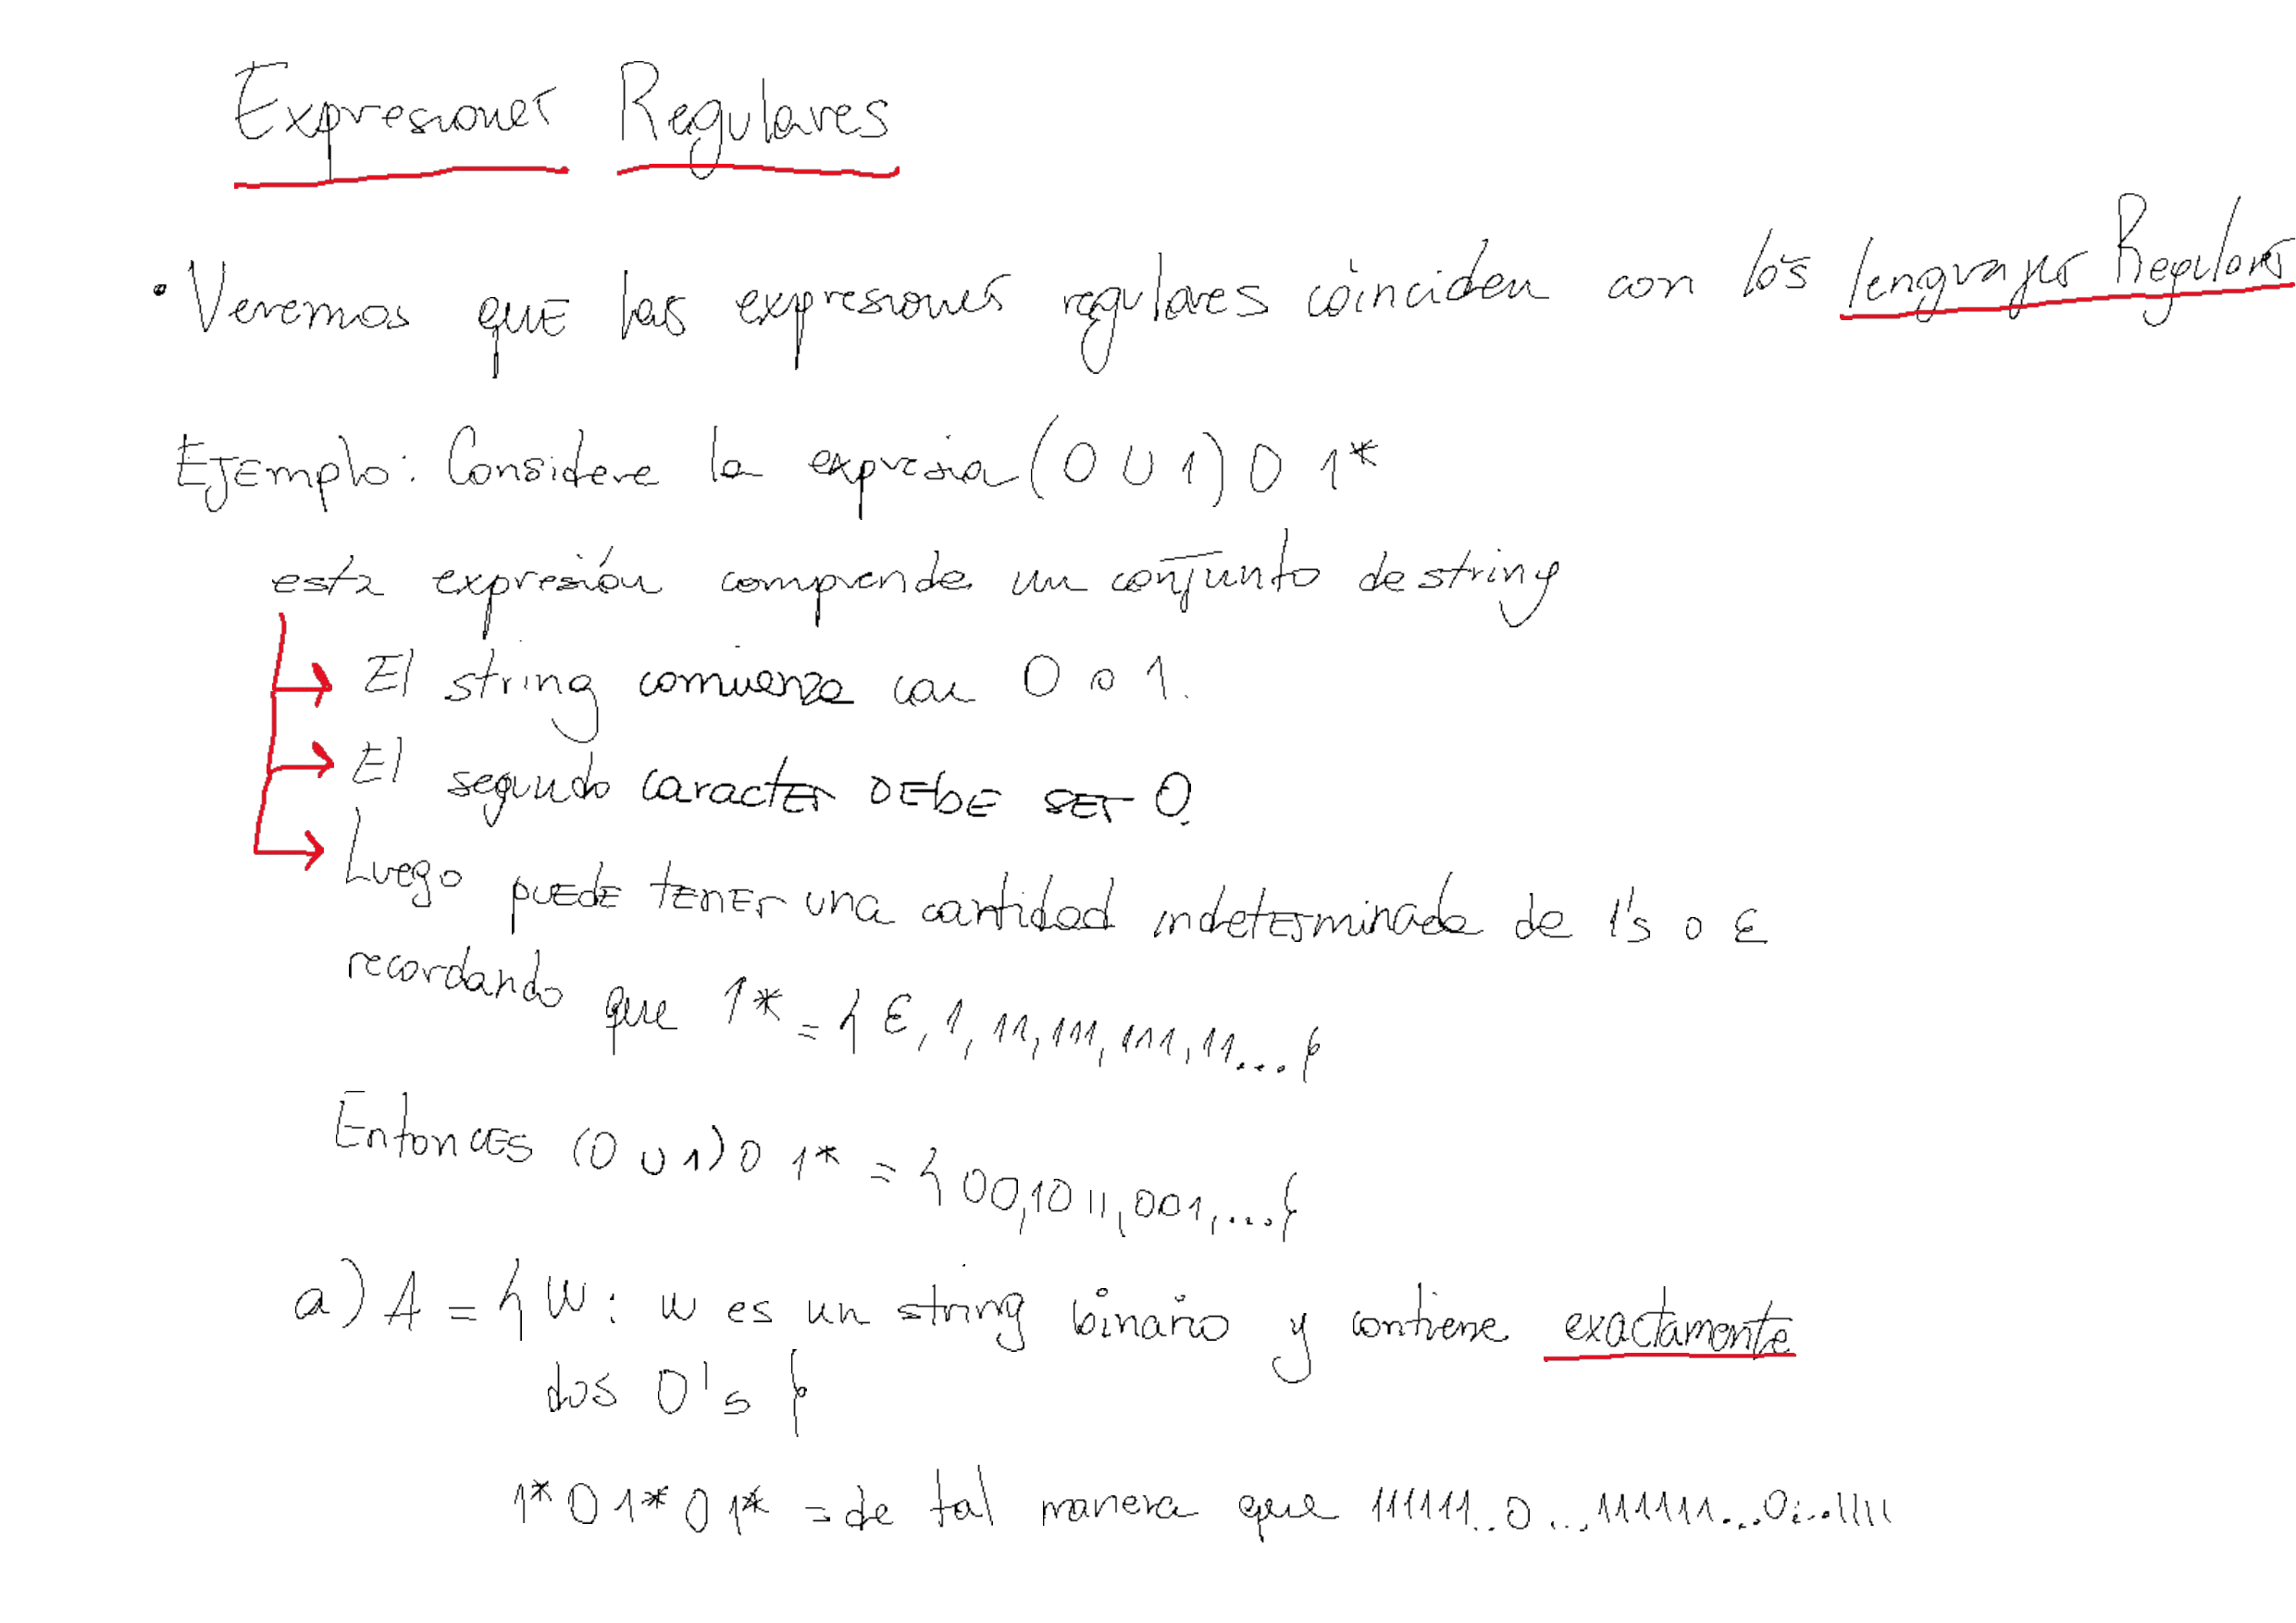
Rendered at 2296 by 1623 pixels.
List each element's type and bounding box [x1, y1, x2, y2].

picture [871, 1147, 1018, 1210]
picture [346, 546, 1191, 909]
picture [1031, 414, 1283, 507]
picture [1154, 871, 1483, 942]
picture [1032, 1181, 1044, 1212]
picture [1686, 917, 1703, 941]
picture [791, 1146, 839, 1182]
picture [686, 1484, 769, 1537]
picture [272, 555, 384, 597]
picture [1064, 253, 1268, 374]
picture [154, 260, 409, 332]
picture [804, 1507, 830, 1523]
picture [807, 435, 1019, 520]
picture [1353, 1282, 1508, 1342]
picture [658, 1361, 751, 1416]
picture [622, 270, 1012, 370]
picture [898, 1284, 1024, 1352]
picture [1735, 909, 1768, 944]
picture [1272, 1313, 1312, 1383]
picture [1610, 886, 1650, 944]
picture [1136, 1172, 1297, 1244]
picture [1012, 528, 1320, 613]
picture [234, 61, 900, 189]
picture [611, 1317, 616, 1323]
picture [524, 429, 659, 488]
picture [177, 426, 520, 514]
picture [548, 1276, 586, 1319]
picture [568, 1483, 668, 1524]
picture [1544, 1286, 1796, 1362]
picture [515, 1480, 552, 1523]
picture [1049, 1179, 1073, 1213]
picture [1020, 1207, 1026, 1236]
picture [1309, 239, 1549, 316]
picture [512, 861, 1115, 935]
picture [1516, 893, 1574, 939]
picture [1608, 276, 1694, 300]
picture [606, 986, 677, 1057]
picture [712, 425, 764, 482]
picture [295, 1258, 422, 1332]
picture [610, 1294, 615, 1300]
picture [1043, 1495, 1198, 1526]
picture [1744, 229, 1812, 297]
picture [336, 1091, 532, 1162]
picture [725, 976, 1320, 1084]
picture [1321, 440, 1378, 489]
picture [722, 551, 974, 627]
picture [574, 1125, 762, 1175]
picture [1723, 1490, 1787, 1530]
picture [1372, 1487, 1530, 1532]
picture [1598, 1492, 1715, 1526]
picture [349, 946, 563, 1009]
picture [478, 297, 569, 378]
picture [1840, 193, 2296, 327]
picture [1551, 1521, 1589, 1531]
picture [809, 1299, 870, 1325]
picture [449, 1258, 522, 1341]
picture [1074, 1288, 1230, 1341]
picture [663, 1293, 697, 1320]
picture [728, 1301, 772, 1322]
picture [1090, 1190, 1125, 1237]
picture [791, 1349, 807, 1437]
picture [1359, 549, 1560, 627]
picture [930, 1465, 993, 1529]
picture [548, 1360, 616, 1412]
picture [1791, 1493, 1893, 1526]
picture [254, 613, 334, 871]
picture [1239, 1494, 1339, 1542]
picture [846, 1484, 895, 1530]
